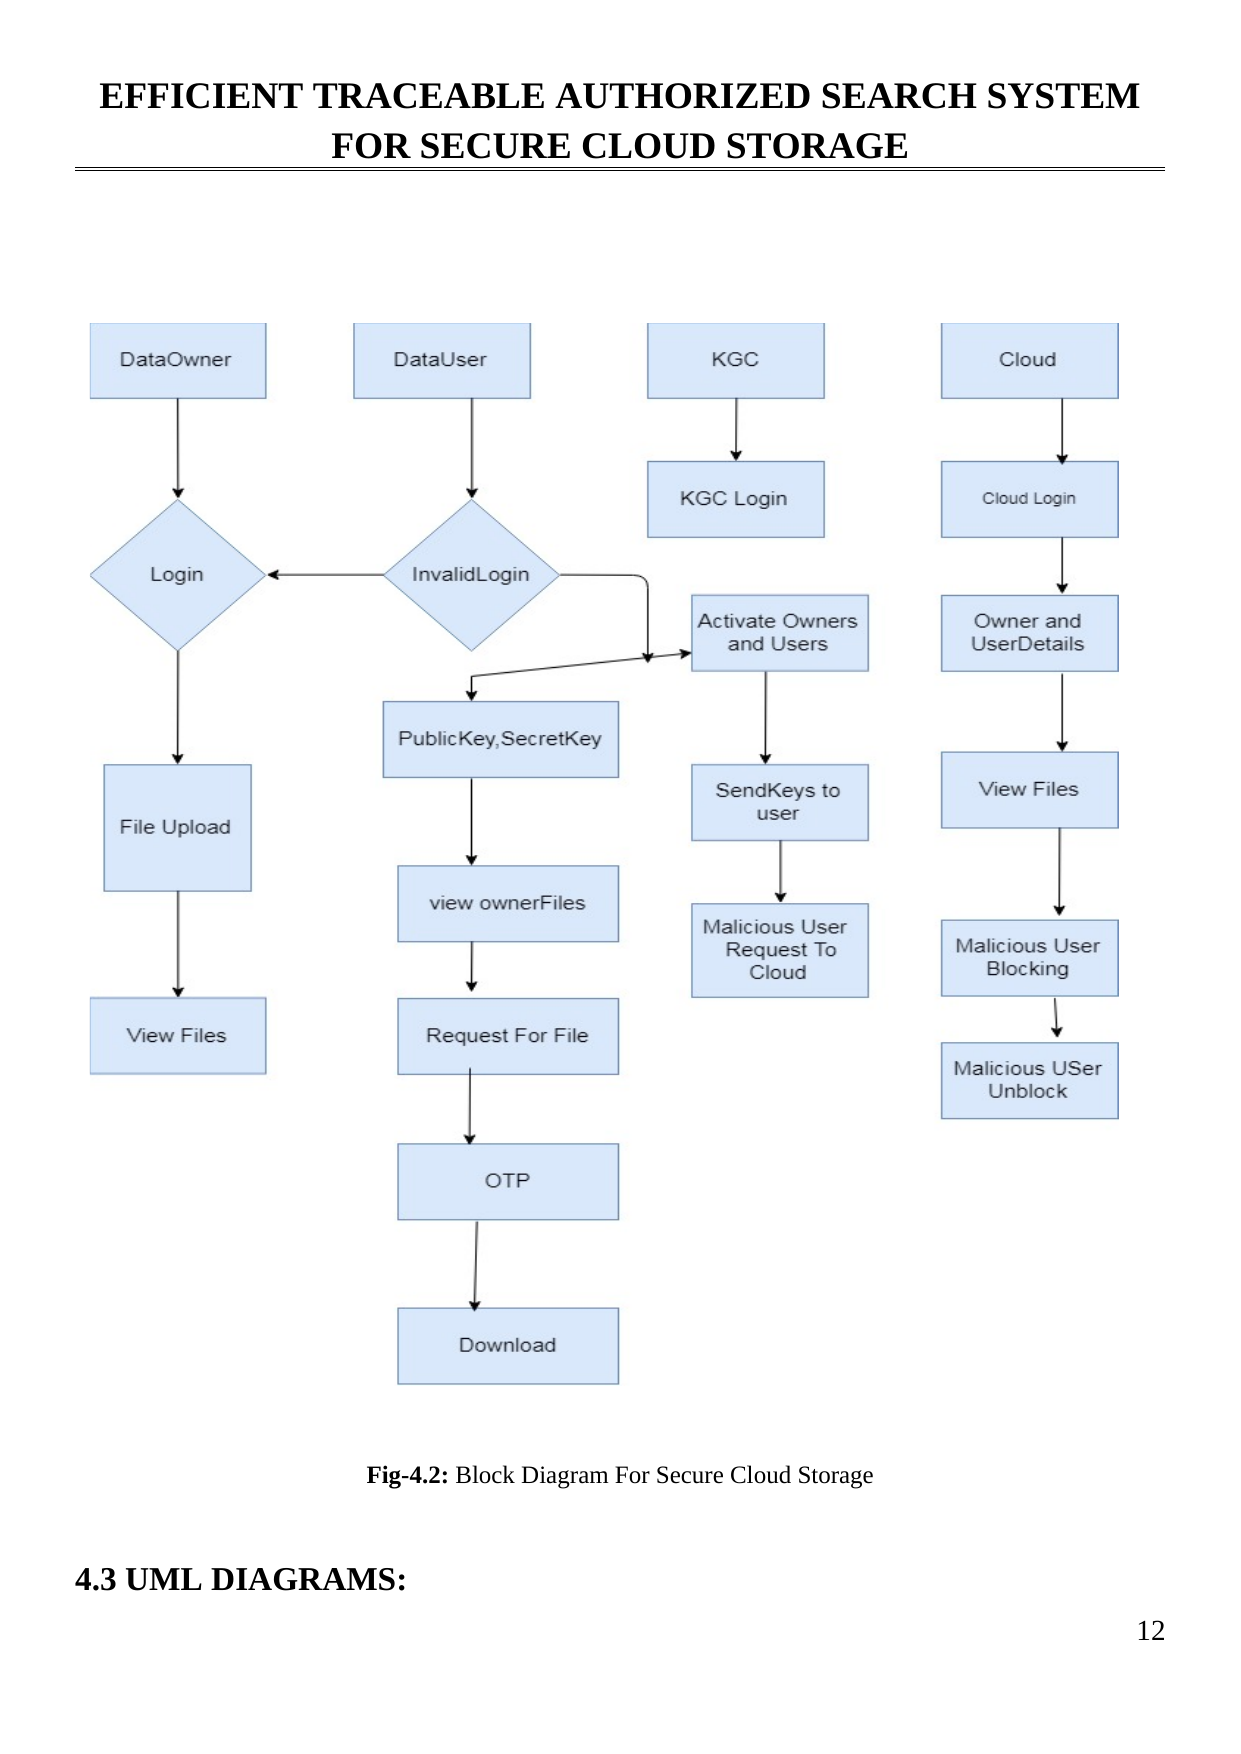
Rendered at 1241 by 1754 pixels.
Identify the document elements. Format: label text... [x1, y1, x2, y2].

text Fig-4.2: Block Diagram For Secure Cloud Storage [75, 1460, 1165, 1489]
picture [89, 323, 1119, 1386]
text 4.3 UML DIAGRAMS: [75, 1559, 1165, 1598]
